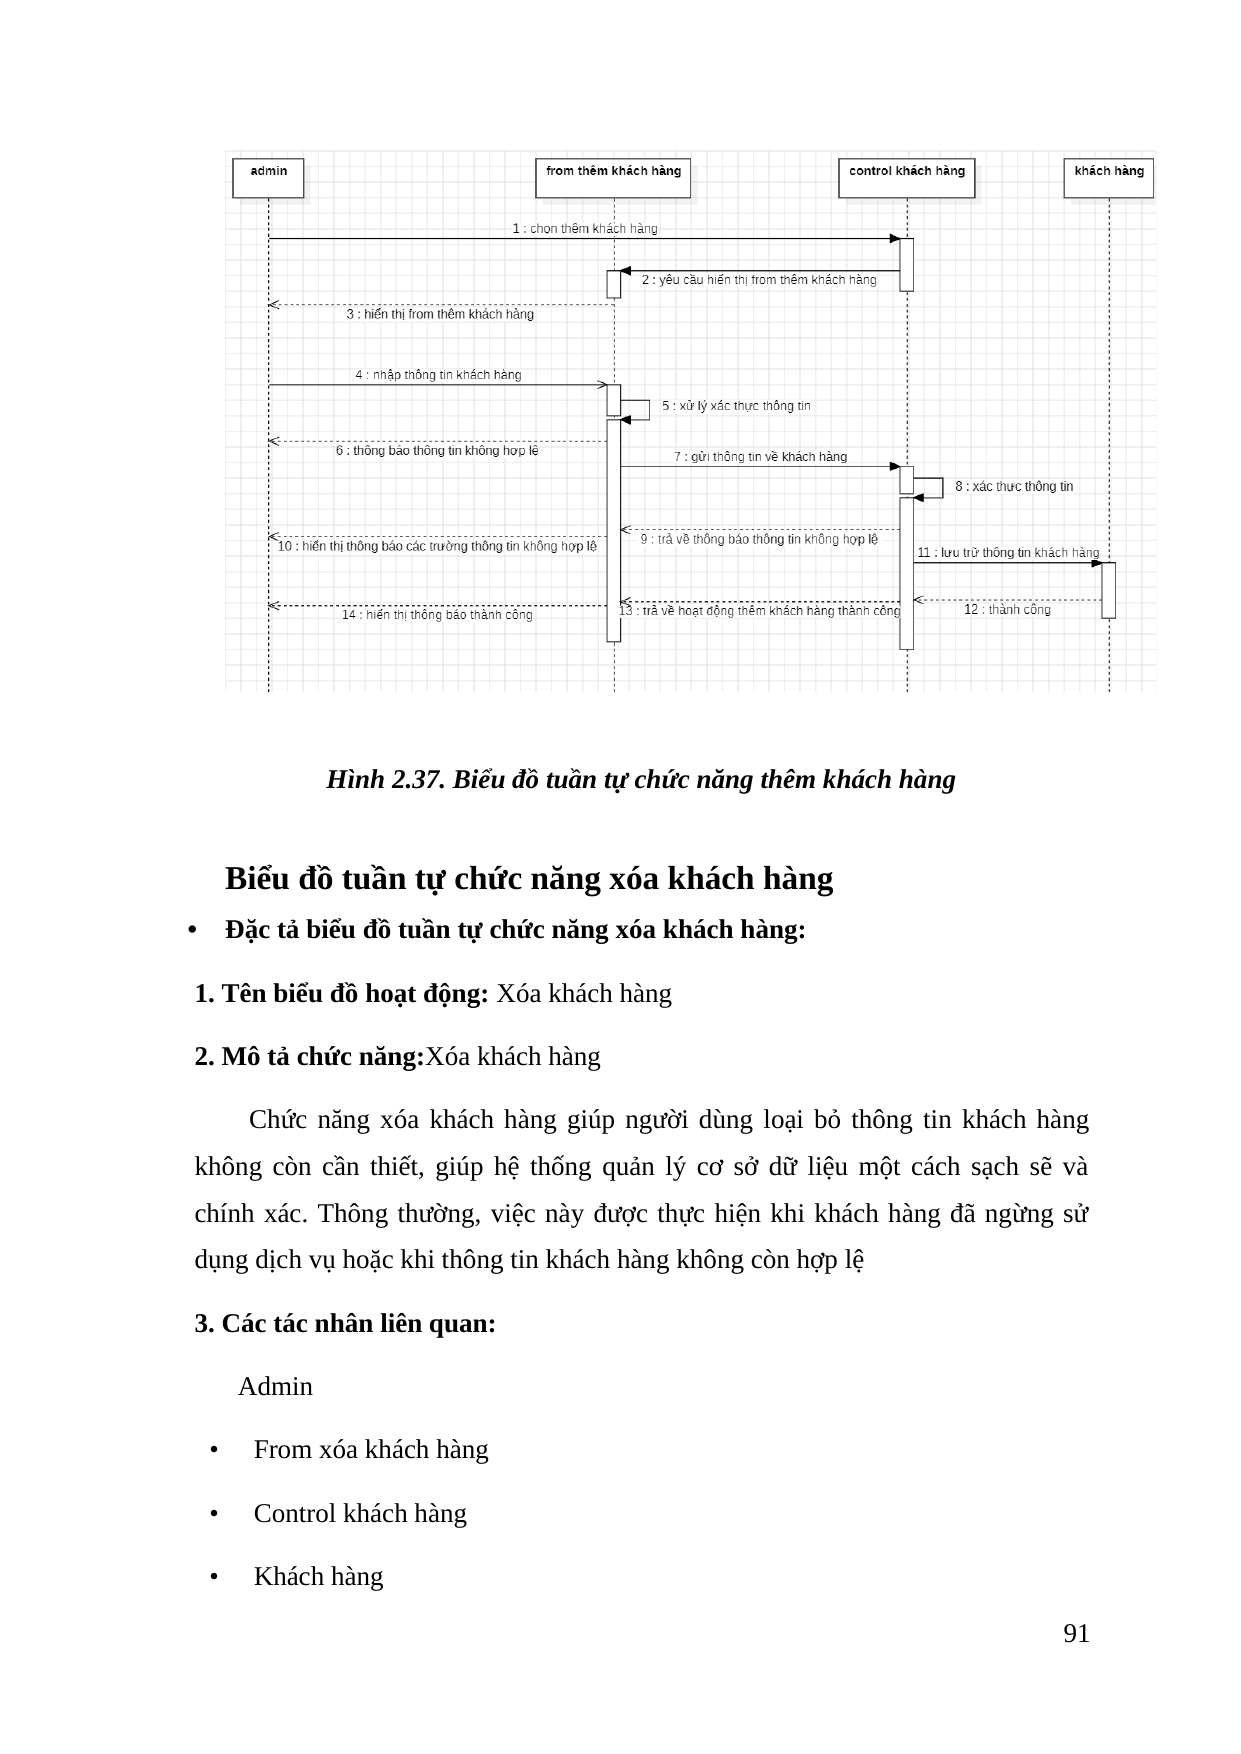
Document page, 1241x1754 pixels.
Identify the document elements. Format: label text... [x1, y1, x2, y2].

text 1. Tên biểu đồ hoạt động: Xóa khách hàng [150, 977, 1090, 1008]
list From xóa khách hàng [209, 1433, 1090, 1465]
list Khách hàng [209, 1560, 1090, 1591]
picture [225, 150, 1157, 692]
text Chức năng xóa khách hàng giúp người dùng loại bỏ thông tin khách hàng không còn cần thiết, giúp hệ thống quản lý cơ sở dữ liệu một cách sạch sẽ và chính xác. Thông thường, việc này được thực hiện khi khách hàng đã ngừng sử dụng dịch vụ hoặc khi thông tin khách hàng không còn hợp lệ [194, 1103, 1090, 1275]
text 3. Các tác nhân liên quan: [150, 1307, 1090, 1338]
text Hình 2.37. Biểu đồ tuần tự chức năng thêm khách hàng [225, 763, 1090, 794]
text 2. Mô tả chức năng:Xóa khách hàng [150, 1040, 1090, 1071]
list Đặc tả biểu đồ tuần tự chức năng xóa khách hàng: [187, 913, 1090, 945]
text Admin [150, 1370, 1090, 1401]
list Control khách hàng [209, 1497, 1090, 1528]
text Biểu đồ tuần tự chức năng xóa khách hàng [225, 858, 1090, 897]
